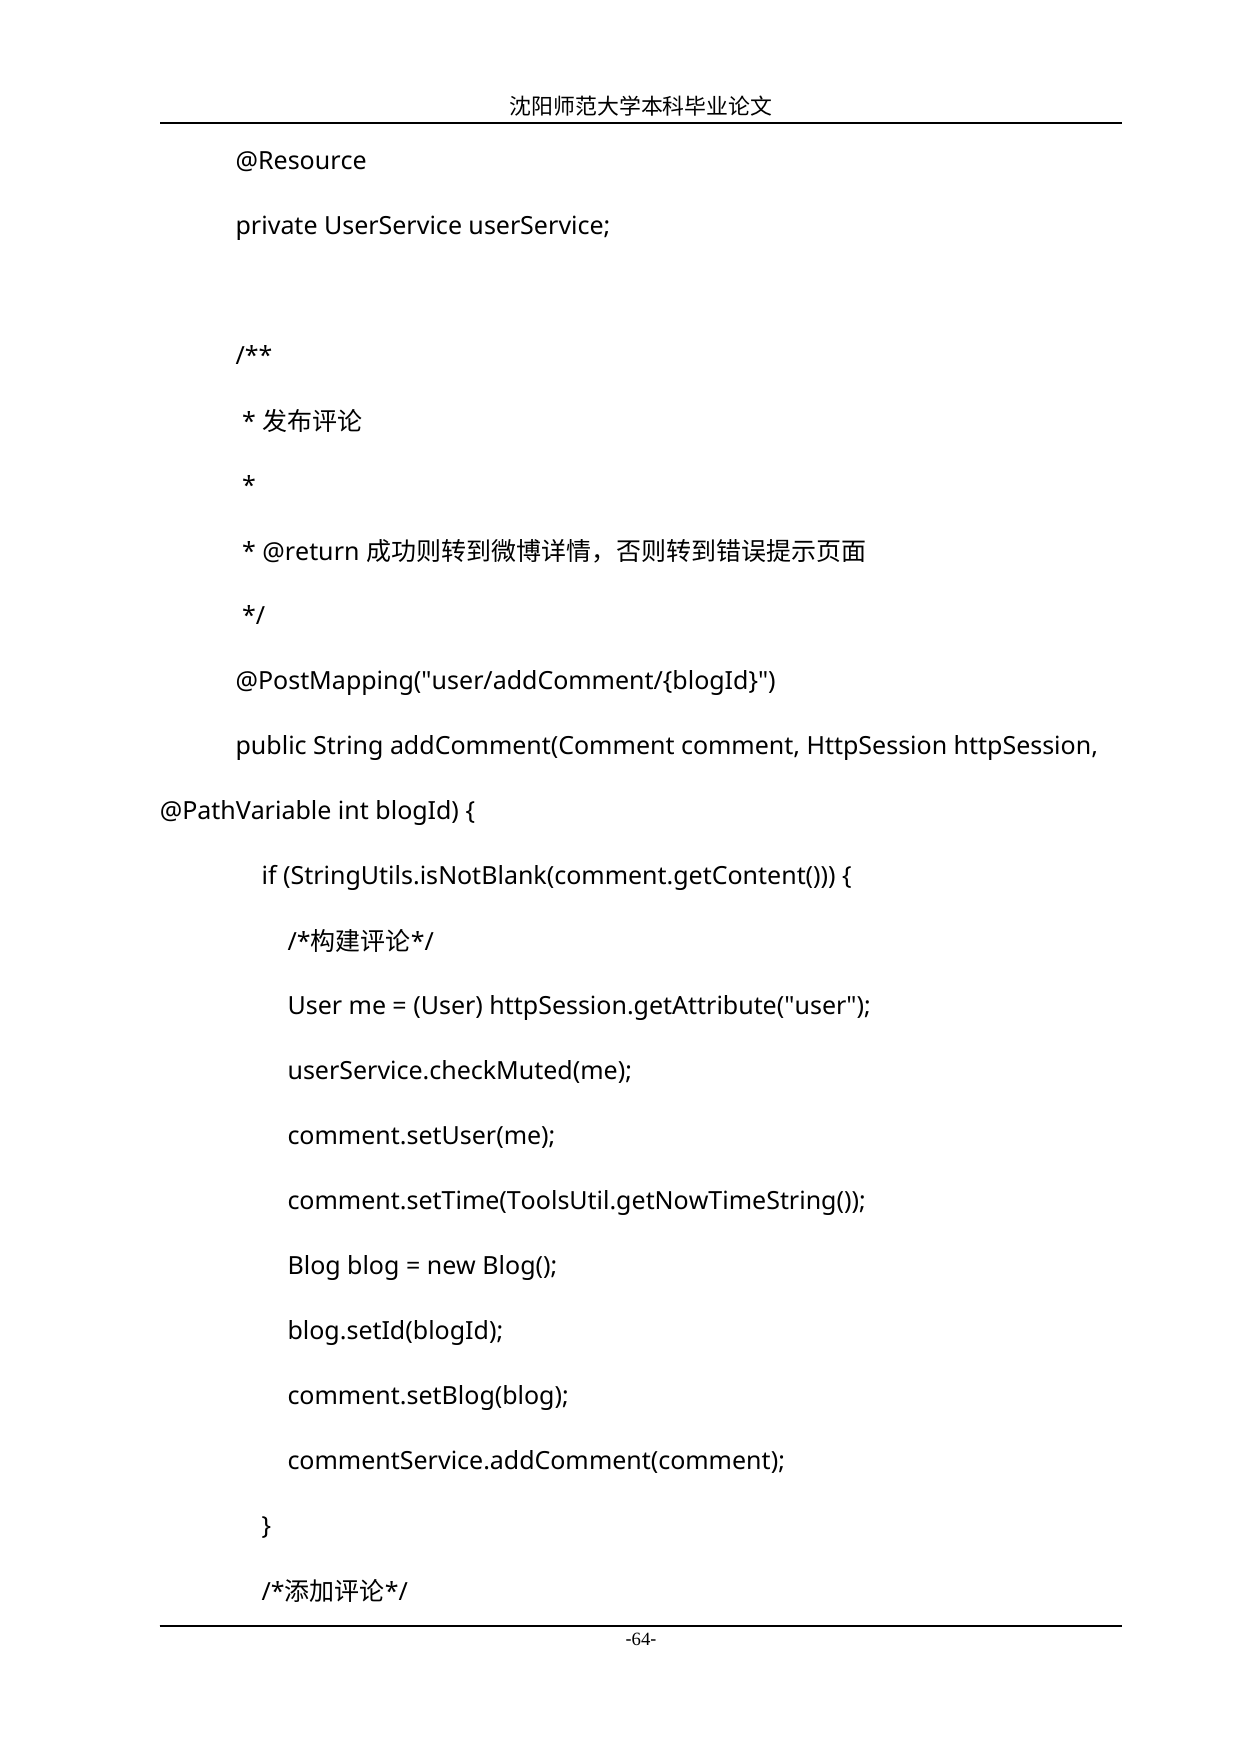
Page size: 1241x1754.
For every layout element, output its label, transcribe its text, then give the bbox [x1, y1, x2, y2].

text /*添加评论*/ [159, 1557, 1122, 1622]
text Blog blog = new Blog(); [159, 1232, 1122, 1297]
text comment.setTime(ToolsUtil.getNowTimeString()); [159, 1167, 1122, 1232]
text User me = (User) httpSession.getAttribute("user"); [159, 972, 1122, 1037]
text @Resource [159, 127, 1122, 192]
text /** [159, 322, 1122, 387]
text * 发布评论 [159, 387, 1122, 452]
text userService.checkMuted(me); [159, 1037, 1122, 1102]
text blog.setId(blogId); [159, 1297, 1122, 1362]
text * [159, 452, 1122, 517]
text /*构建评论*/ [159, 907, 1122, 972]
text } [159, 1492, 1122, 1557]
text @PostMapping("user/addComment/{blogId}") [159, 647, 1122, 712]
text if (StringUtils.isNotBlank(comment.getContent())) { [159, 842, 1122, 907]
text */ [159, 582, 1122, 647]
text commentService.addComment(comment); [159, 1427, 1122, 1492]
text private UserService userService; [159, 192, 1122, 257]
text public String addComment(Comment comment, HttpSession httpSession, @PathVariable int blogId) { [159, 712, 1122, 842]
text comment.setUser(me); [159, 1102, 1122, 1167]
text comment.setBlog(blog); [159, 1362, 1122, 1427]
text * @return 成功则转到微博详情，否则转到错误提示页面 [159, 517, 1122, 582]
